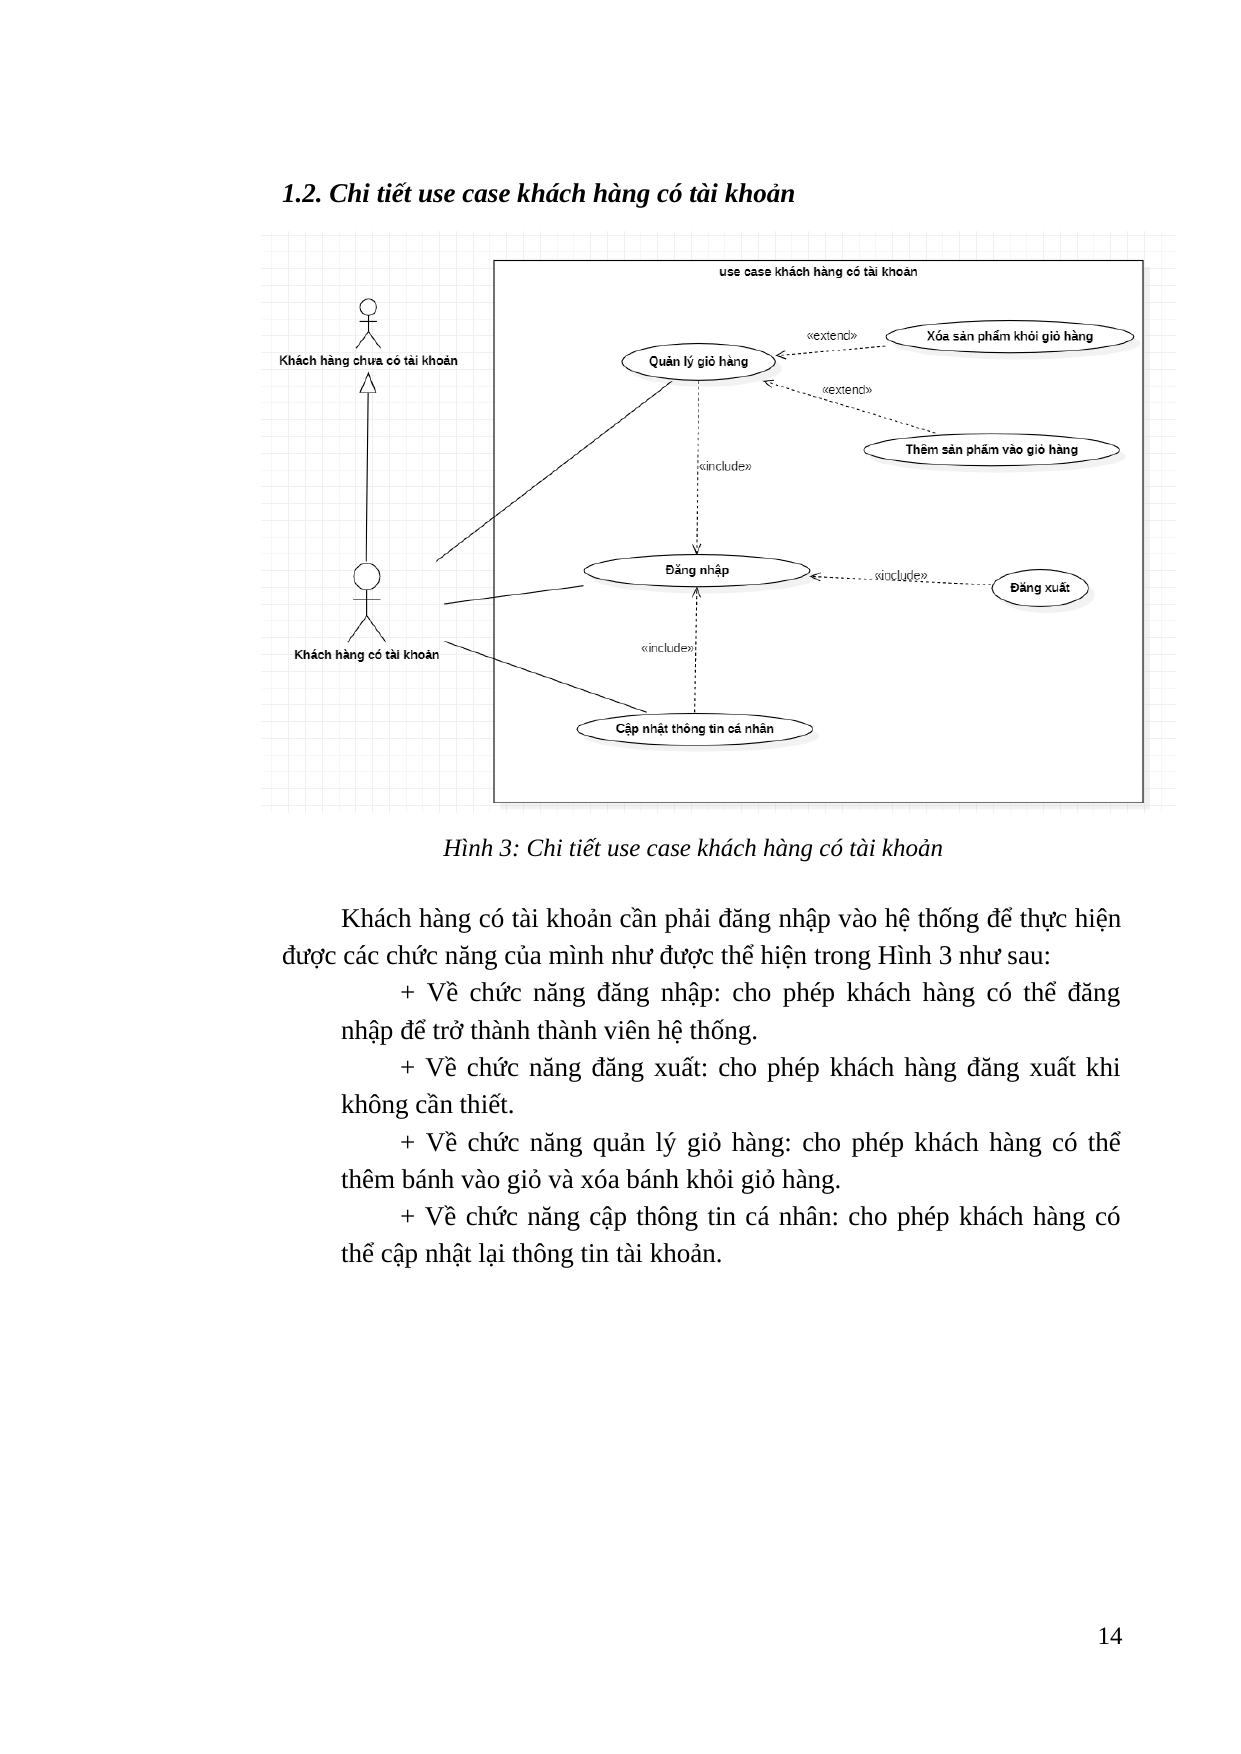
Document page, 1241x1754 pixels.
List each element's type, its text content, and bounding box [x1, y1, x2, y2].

text + Về chức năng quản lý giỏ hàng: cho phép khách hàng có thể thêm bánh vào giỏ và xóa bánh khỏi giỏ hàng. [341, 1126, 1122, 1194]
picture [261, 231, 1177, 813]
text Khách hàng có tài khoản cần phải đăng nhập vào hệ thống để thực hiện được các chức năng của mình như được thể hiện trong Hình 3 như sau: [282, 902, 1122, 970]
text + Về chức năng đăng xuất: cho phép khách hàng đăng xuất khi không cần thiết. [341, 1051, 1122, 1119]
subtitle 1.2. Chi tiết use case khách hàng có tài khoản [282, 177, 1122, 208]
text + Về chức năng cập thông tin cá nhân: cho phép khách hàng có thể cập nhật lại thông tin tài khoản. [341, 1200, 1122, 1269]
text + Về chức năng đăng nhập: cho phép khách hàng có thể đăng nhập để trở thành thành viên hệ thống. [341, 977, 1122, 1045]
